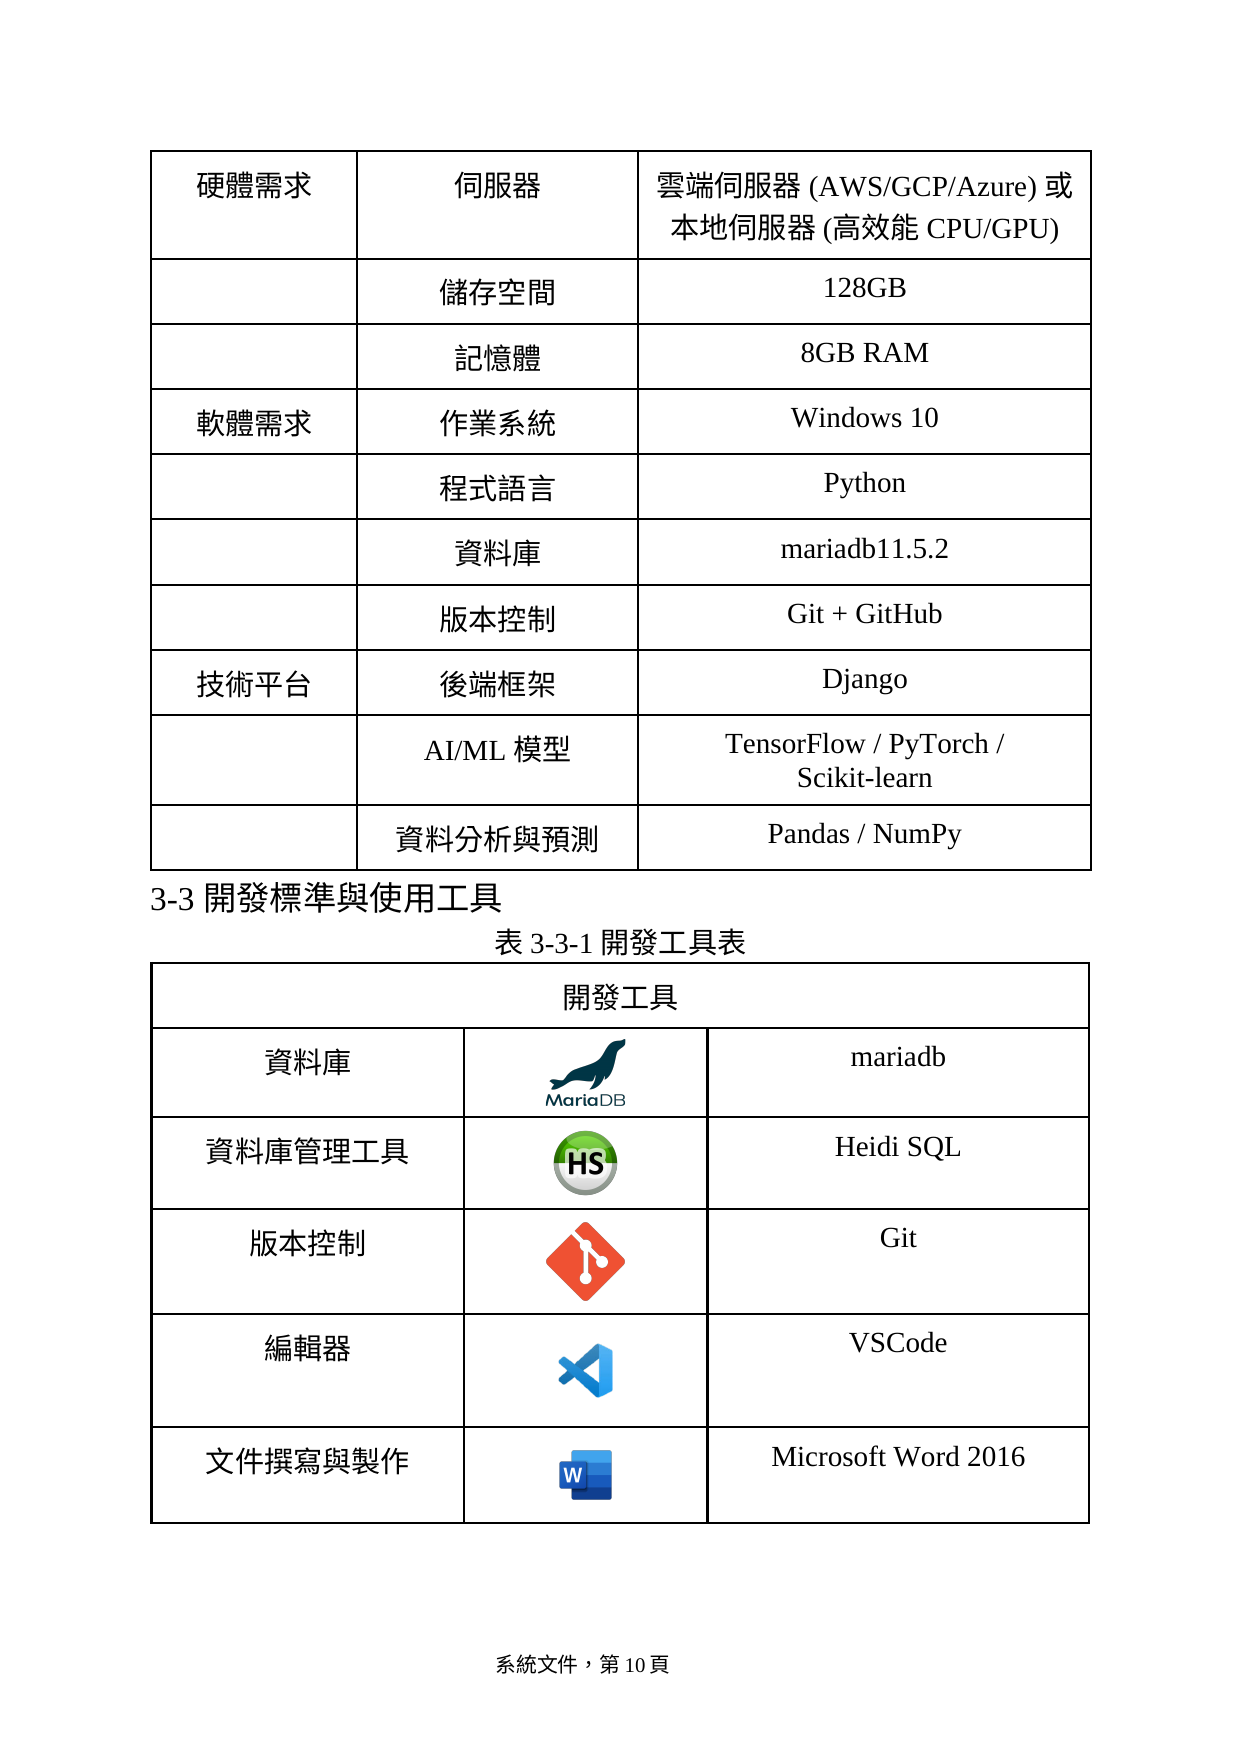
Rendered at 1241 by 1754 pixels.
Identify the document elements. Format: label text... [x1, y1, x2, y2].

table_cell VSCode [709, 1315, 1088, 1426]
table_cell [152, 260, 356, 323]
text 表 3-3-1 開發工具表 [150, 919, 1090, 962]
table_cell 資料庫 [153, 1029, 463, 1116]
picture [545, 1039, 626, 1106]
picture [540, 1325, 631, 1416]
table_cell [465, 1315, 706, 1426]
table_header 開發工具 [153, 964, 1088, 1027]
table_cell Heidi SQL [709, 1118, 1088, 1208]
table_cell 編輯器 [153, 1315, 463, 1426]
table_cell 資料庫管理工具 [153, 1118, 463, 1208]
table_cell Git [709, 1210, 1088, 1313]
table_cell 128GB [639, 260, 1090, 323]
table_cell [465, 1210, 706, 1313]
table_cell TensorFlow / PyTorch / Scikit-learn [639, 716, 1090, 804]
table_cell Windows 10 [639, 390, 1090, 453]
table_cell 軟體需求 [152, 390, 356, 453]
table_cell [465, 1029, 706, 1116]
table_cell [152, 325, 356, 388]
table_cell [152, 806, 356, 869]
table_cell AI/ML 模型 [358, 716, 637, 804]
table_cell [152, 716, 356, 804]
table_cell 作業系統 [358, 390, 637, 453]
table_cell Pandas / NumPy [639, 806, 1090, 869]
table_cell 資料庫 [358, 520, 637, 583]
table_cell Django [639, 651, 1090, 714]
table_cell [465, 1428, 706, 1522]
table_cell mariadb [709, 1029, 1088, 1116]
table_cell 雲端伺服器 (AWS/GCP/Azure) 或 本地伺服器 (高效能 CPU/GPU) [639, 152, 1090, 257]
table_cell [152, 455, 356, 518]
table_cell 後端框架 [358, 651, 637, 714]
table_cell [152, 520, 356, 583]
table_cell Git + GitHub [639, 586, 1090, 649]
table_cell 文件撰寫與製作 [153, 1428, 463, 1522]
table_cell 硬體需求 [152, 152, 356, 257]
table_cell mariadb11.5.2 [639, 520, 1090, 583]
table_cell 版本控制 [358, 586, 637, 649]
picture [551, 1128, 620, 1198]
table_cell Microsoft Word 2016 [709, 1428, 1088, 1522]
table_cell 伺服器 [358, 152, 637, 257]
picture [544, 1220, 627, 1303]
picture [531, 1438, 640, 1512]
table_cell 8GB RAM [639, 325, 1090, 388]
table_cell 技術平台 [152, 651, 356, 714]
table_cell [152, 586, 356, 649]
table_cell 程式語言 [358, 455, 637, 518]
table_cell [465, 1118, 706, 1208]
table_cell 記憶體 [358, 325, 637, 388]
table_cell Python [639, 455, 1090, 518]
table_cell 儲存空間 [358, 260, 637, 323]
table_cell 資料分析與預測 [358, 806, 637, 869]
text 3-3 開發標準與使用工具 [150, 871, 1090, 919]
table_cell 版本控制 [153, 1210, 463, 1313]
